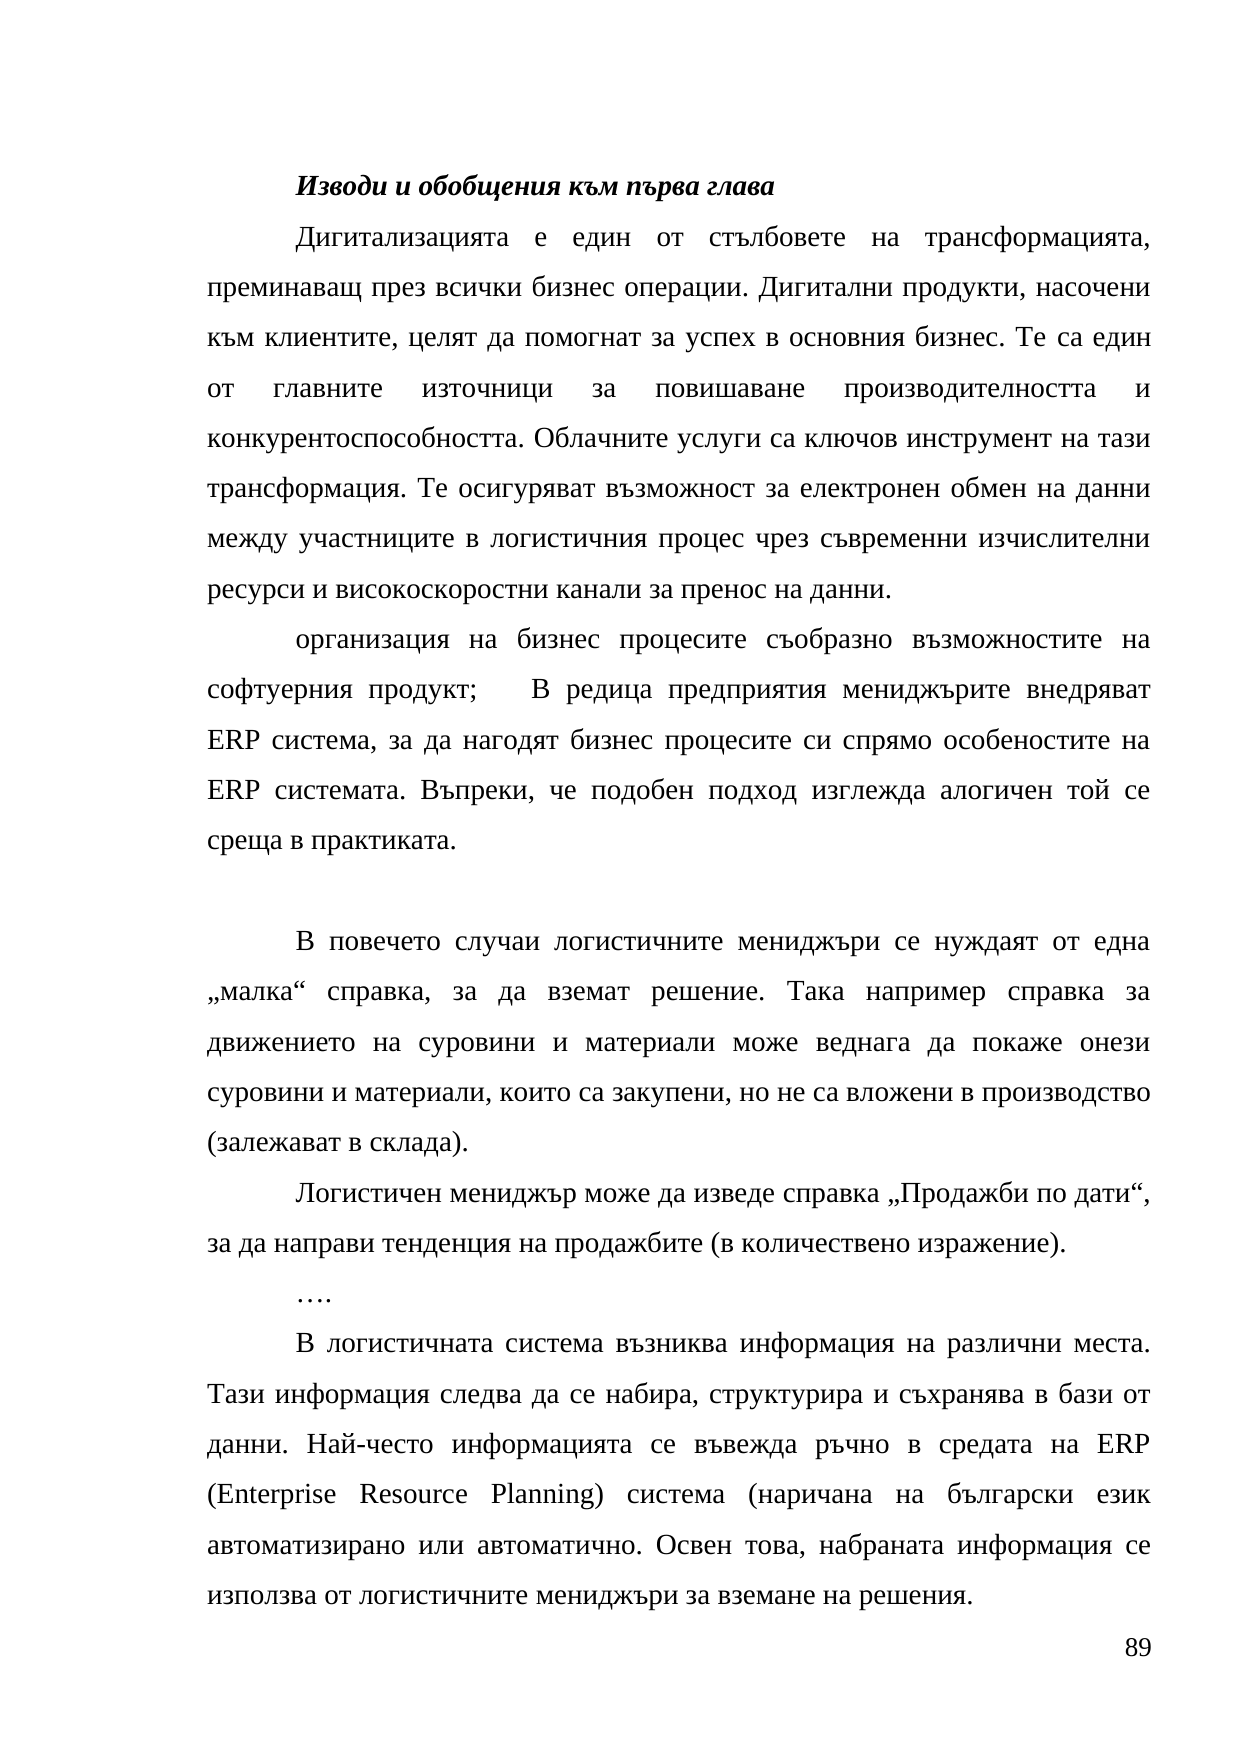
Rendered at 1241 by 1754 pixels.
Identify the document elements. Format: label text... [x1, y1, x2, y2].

text Изводи и обобщения към първа глава [207, 168, 1152, 202]
text В логистичната система възниква информация на различни места. Тази информация следва да се набира, структурира и съхранява в бази от данни. Най-често информацията се въвежда ръчно в средата на ERP (Enterprise Resource Planning) система (наричана на български език автоматизирано или автоматично. Освен това, набраната информация се използва от логистичните мениджъри за вземане на решения. [207, 1326, 1152, 1611]
text …. [207, 1275, 1152, 1309]
text В повечето случаи логистичните мениджъри се нуждаят от една „малка“ справка, за да вземат решение. Така например справка за движението на суровини и материали може веднага да покаже онези суровини и материали, които са закупени, но не са вложени в производство (залежават в склада). [207, 923, 1152, 1158]
text Логистичен мениджър може да изведе справка „Продажби по дати“, за да направи тенденция на продажбите (в количествено изражение). [207, 1175, 1152, 1258]
text организация на бизнес процесите съобразно възможностите на софтуерния продукт;  В редица предприятия мениджърите внедряват ERP система, за да нагодят бизнес процесите си спрямо особеностите на ERP системата. Въпреки, че подобен подход изглежда алогичен той се среща в практиката. [207, 621, 1152, 856]
text Дигитализацията е един от стълбовете на трансформацията, преминаващ през всички бизнес операции. Дигитални продукти, насочени към клиентите, целят да помогнат за успех в основния бизнес. Те са един от главните източници за повишаване производителността и конкурентоспособността. Облачните услуги са ключов инструмент на тази трансформация. Те осигуряват възможност за електронен обмен на данни между участниците в логистичния процес чрез съвременни изчислителни ресурси и високоскоростни канали за пренос на данни. [207, 219, 1152, 604]
